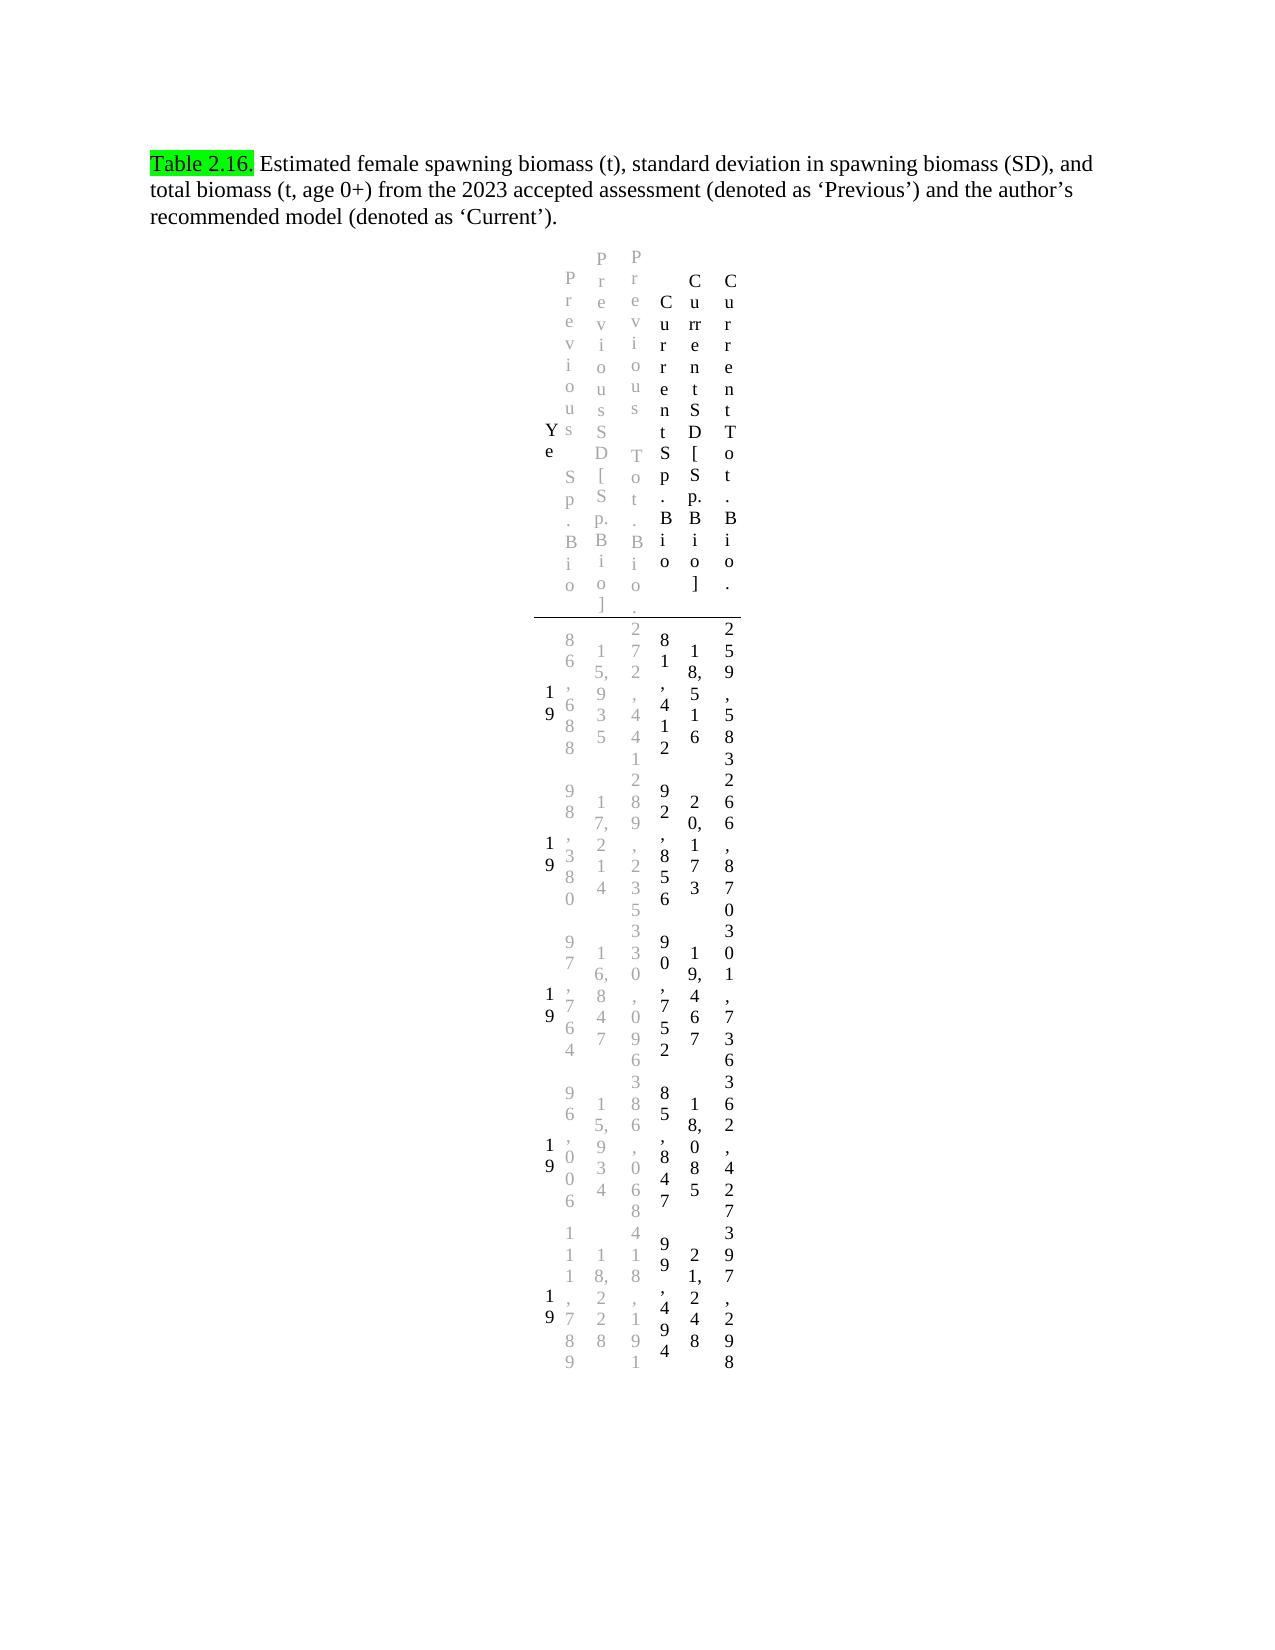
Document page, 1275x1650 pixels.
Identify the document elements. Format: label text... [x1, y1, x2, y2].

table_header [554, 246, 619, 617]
subtitle Table 2.16. Estimated female spawning biomass (t), standard deviation in spawning biomass (SD), and total biomass (t, age 0+) from the 2023 accepted assessment (denoted as ‘Previous’) and the author’s recommended model (denoted as ‘Current’). [150, 150, 1125, 229]
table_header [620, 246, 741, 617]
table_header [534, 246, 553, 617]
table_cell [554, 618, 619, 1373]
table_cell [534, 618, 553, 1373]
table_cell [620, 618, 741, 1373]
